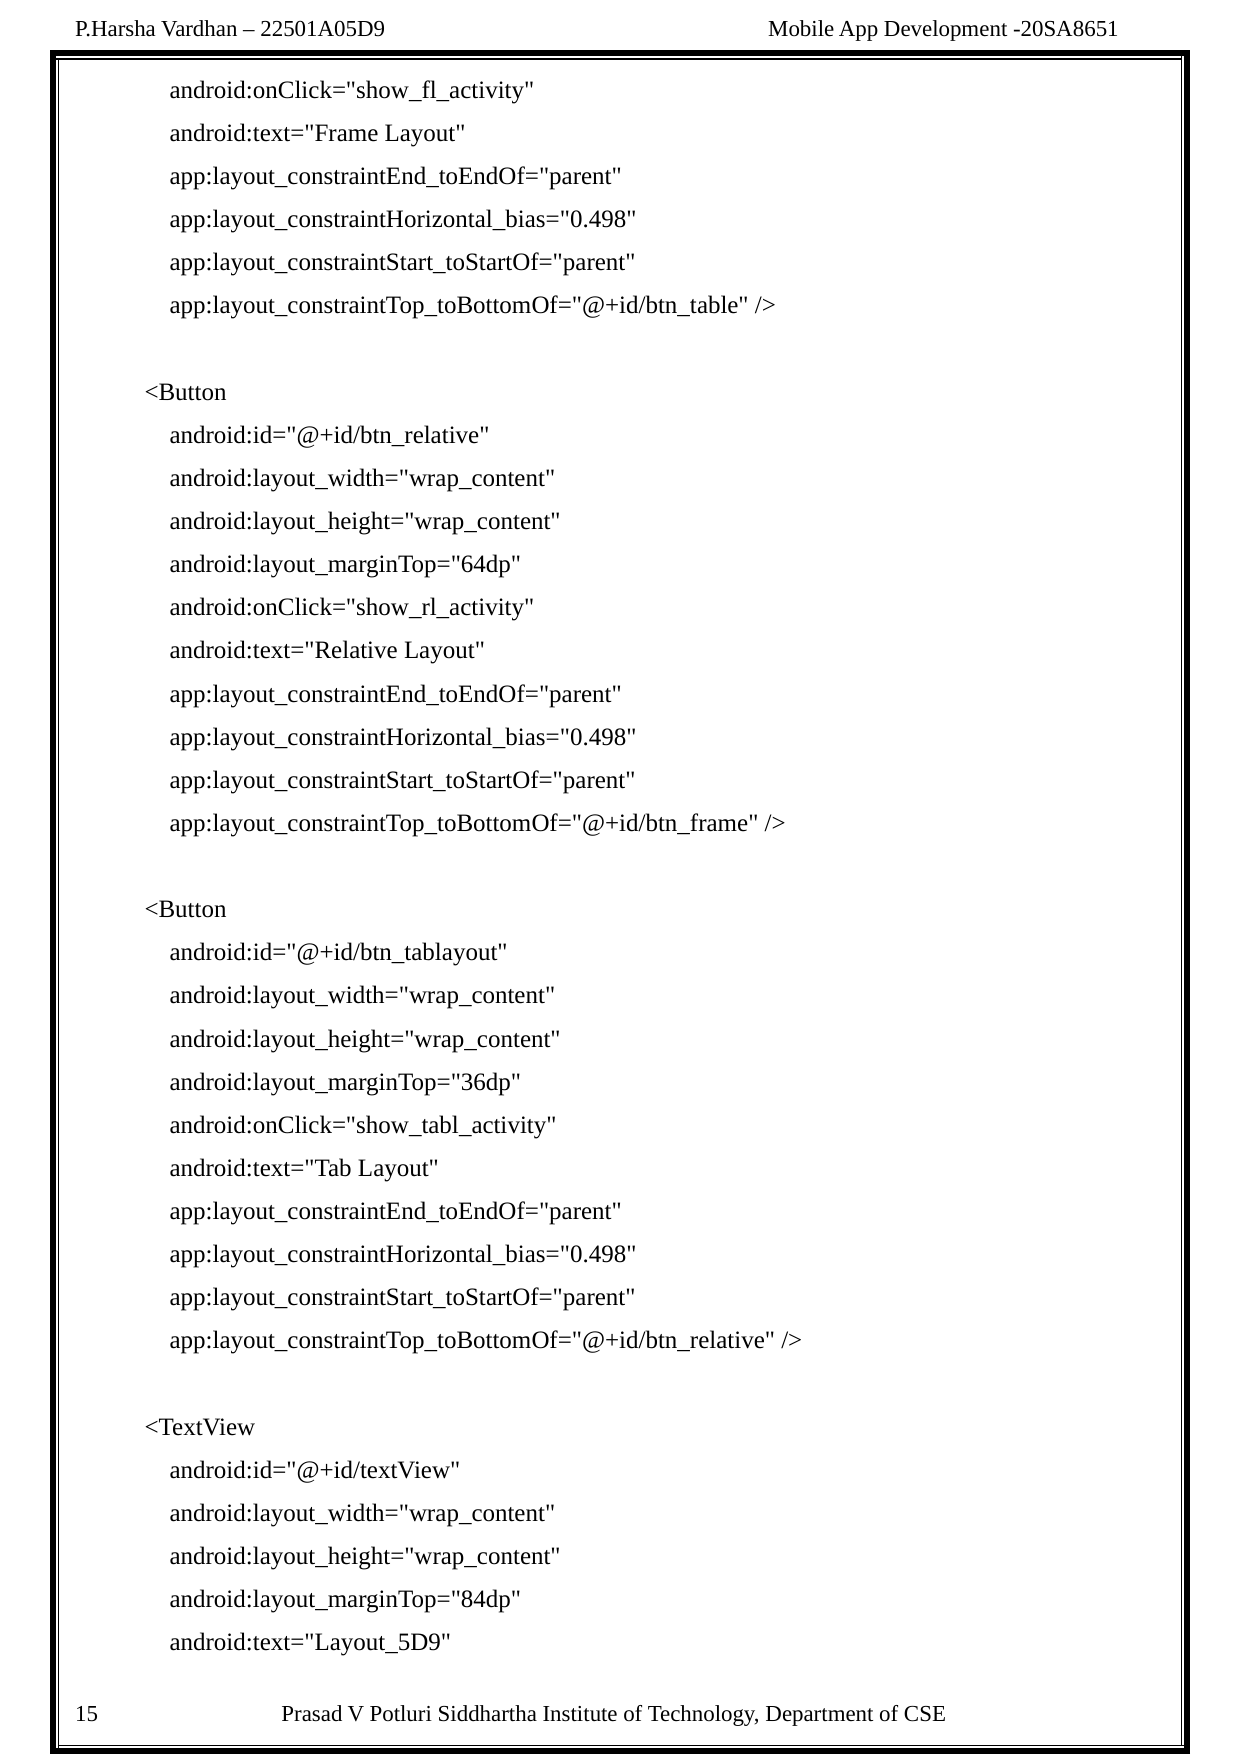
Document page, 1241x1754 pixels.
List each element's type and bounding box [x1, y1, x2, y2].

text [119, 75, 1165, 1656]
